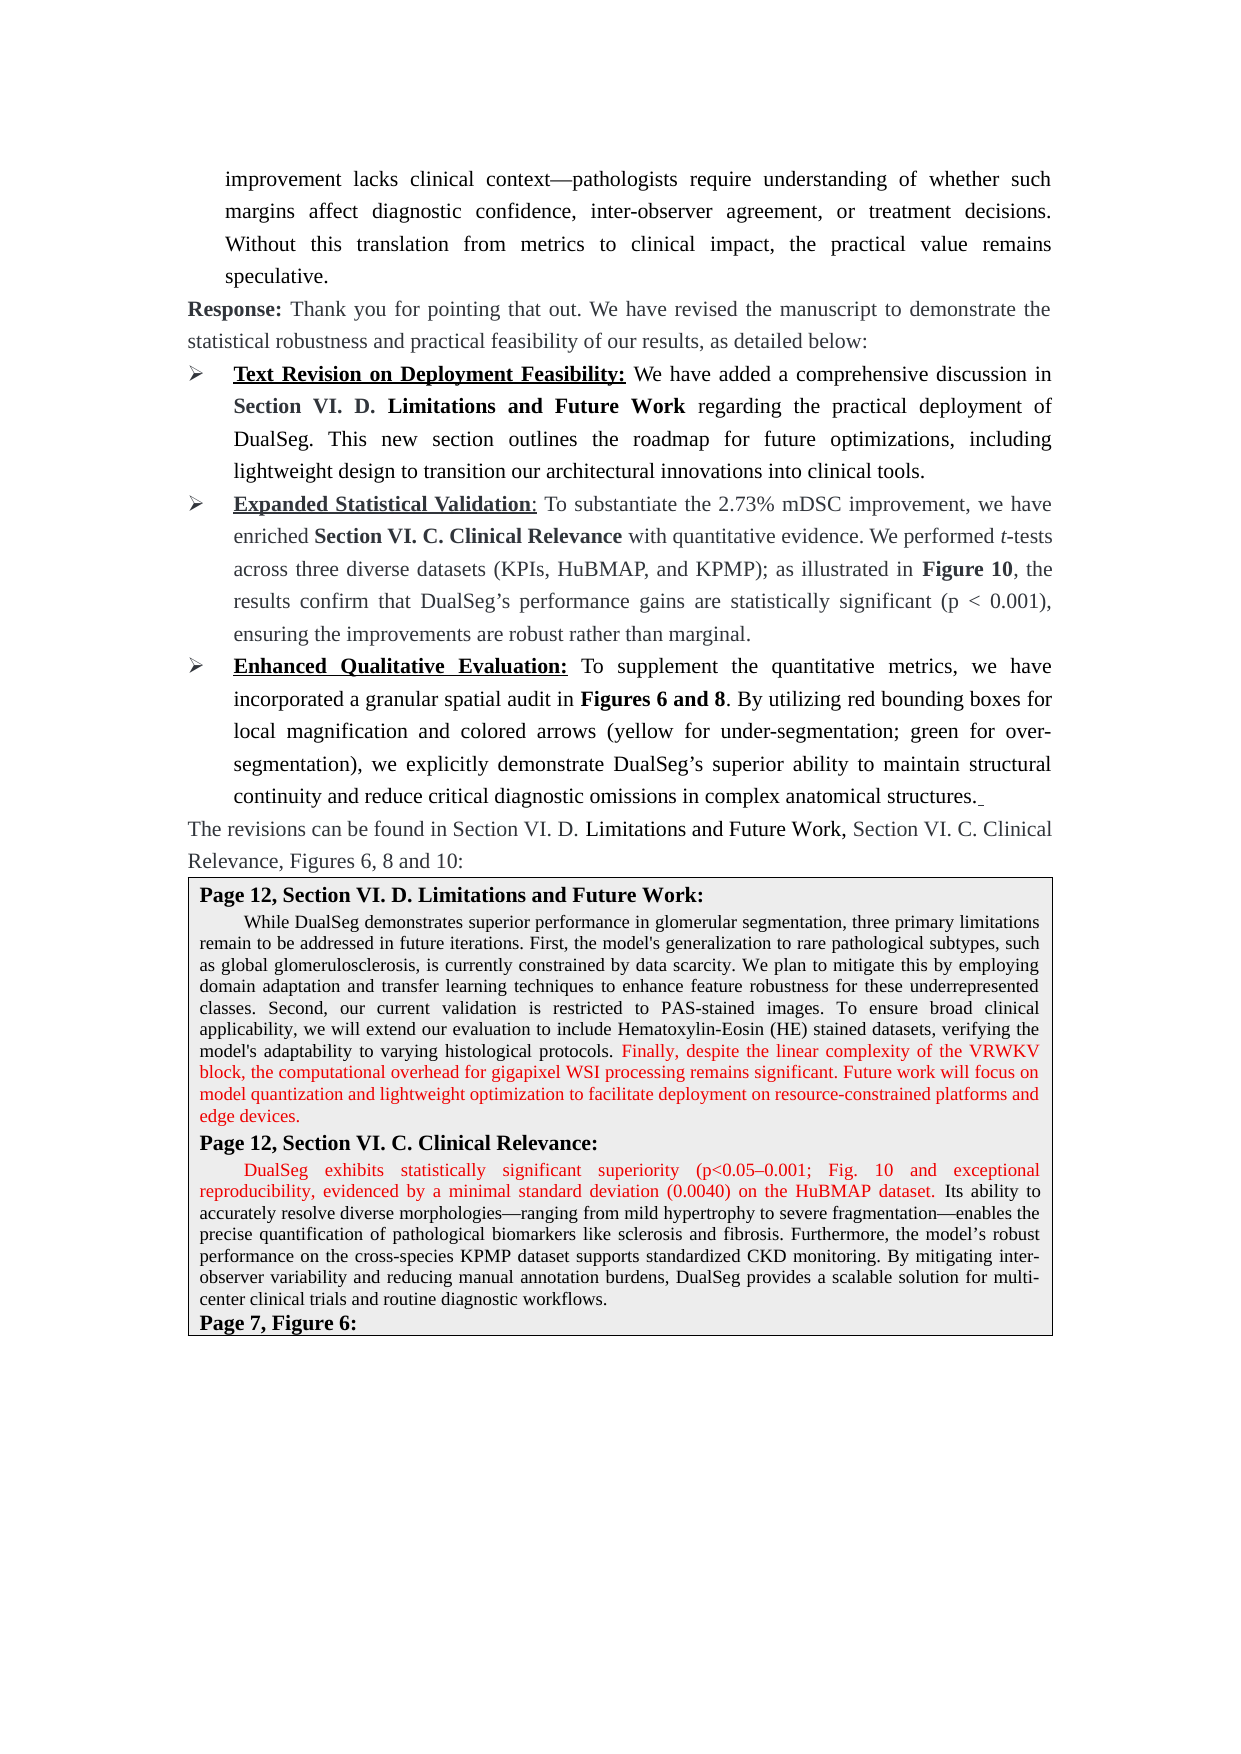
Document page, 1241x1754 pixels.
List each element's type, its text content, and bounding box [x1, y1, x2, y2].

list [225, 162, 1053, 292]
list Enhanced Qualitative Evaluation: To supplement the quantitative metrics, we have incorporated a granular spatial audit in Figures 6 and 8. By utilizing red bounding boxes for local magnification and colored arrows (yellow for under-segmentation; green for over-segmentation), we explicitly demonstrate DualSeg’s superior ability to maintain structural continuity and reduce critical diagnostic omissions in complex anatomical structures. [187, 649, 1053, 812]
list Expanded Statistical Validation: To substantiate the 2.73% mDSC improvement, we have enriched Section VI. C. Clinical Relevance with quantitative evidence. We performed t-tests across three diverse datasets (KPIs, HuBMAP, and KPMP); as illustrated in Figure 10, the results confirm that DualSeg’s performance gains are statistically significant (p < 0.001), ensuring the improvements are robust rather than marginal. [187, 487, 1053, 649]
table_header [189, 878, 1052, 1335]
text Response: Thank you for pointing that out. We have revised the manuscript to demonstrate the statistical robustness and practical feasibility of our results, as detailed below: [187, 292, 1053, 357]
text The revisions can be found in Section VI. D. Limitations and Future Work, Section VI. C. Clinical Relevance, Figures 6, 8 and 10: [187, 812, 1053, 877]
list Text Revision on Deployment Feasibility: We have added a comprehensive discussion in Section VI. D. Limitations and Future Work regarding the practical deployment of DualSeg. This new section outlines the roadmap for future optimizations, including lightweight design to transition our architectural innovations into clinical tools. [187, 357, 1053, 487]
